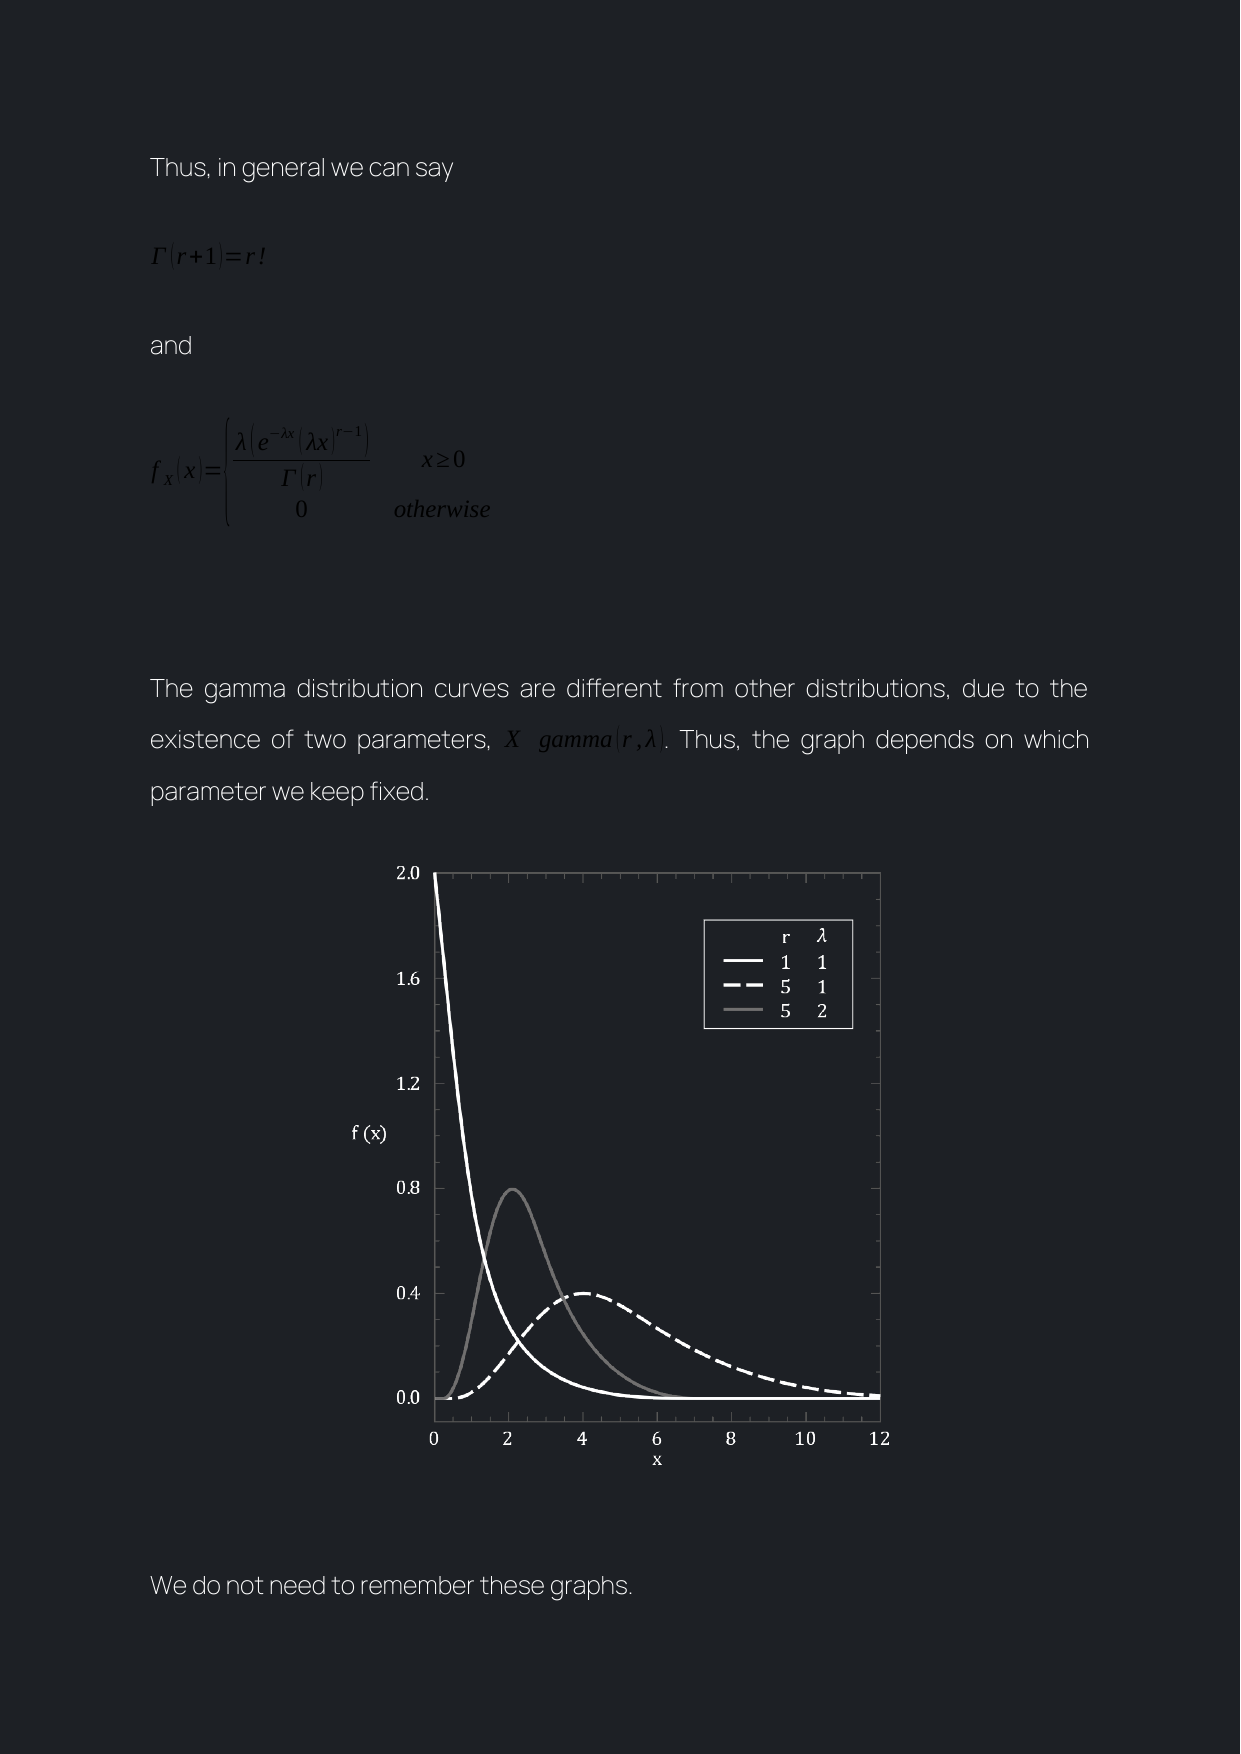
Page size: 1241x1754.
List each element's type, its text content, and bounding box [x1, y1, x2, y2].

text and [150, 327, 1090, 362]
picture [351, 862, 889, 1514]
text The gamma distribution curves are different from other distributions, due to the existence of two parameters, . Thus, the graph depends on which parameter we keep fixed. [150, 671, 1090, 808]
text We do not need to remember these graphs. [150, 1568, 1090, 1602]
text Thus, in general we can say [150, 150, 1090, 184]
